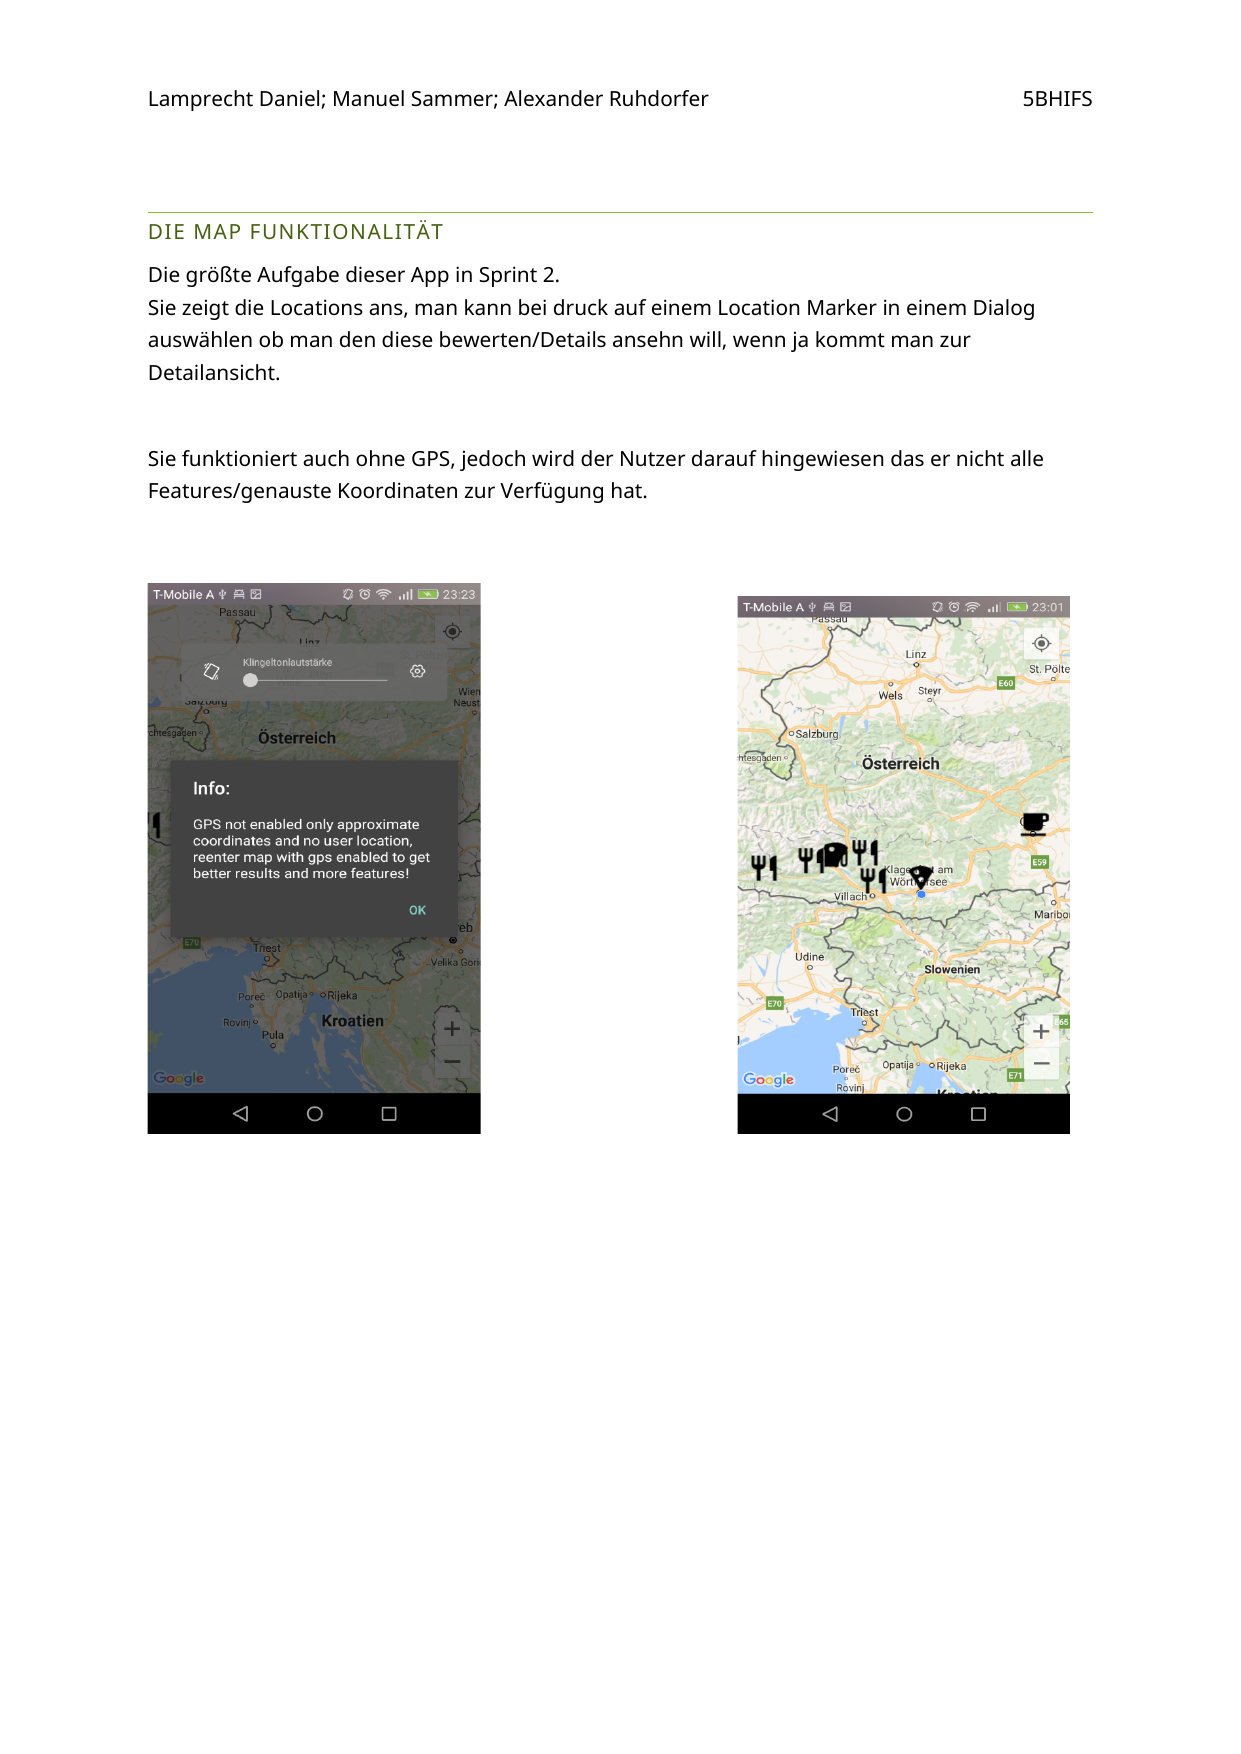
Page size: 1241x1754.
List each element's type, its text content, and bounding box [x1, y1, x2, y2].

text Die größte Aufgabe dieser App in Sprint 2. Sie zeigt die Locations ans, man kann bei druck auf einem Location Marker in einem Dialog auswählen ob man den diese bewerten/Details ansehn will, wenn ja kommt man zur Detailansicht. [148, 260, 1093, 419]
subtitle Die Map Funktionalität [148, 213, 1093, 246]
picture [737, 596, 1070, 1134]
picture [147, 583, 481, 1134]
text Sie funktioniert auch ohne GPS, jedoch wird der Nutzer darauf hingewiesen das er nicht alle Features/genauste Koordinaten zur Verfügung hat. [148, 444, 1093, 505]
